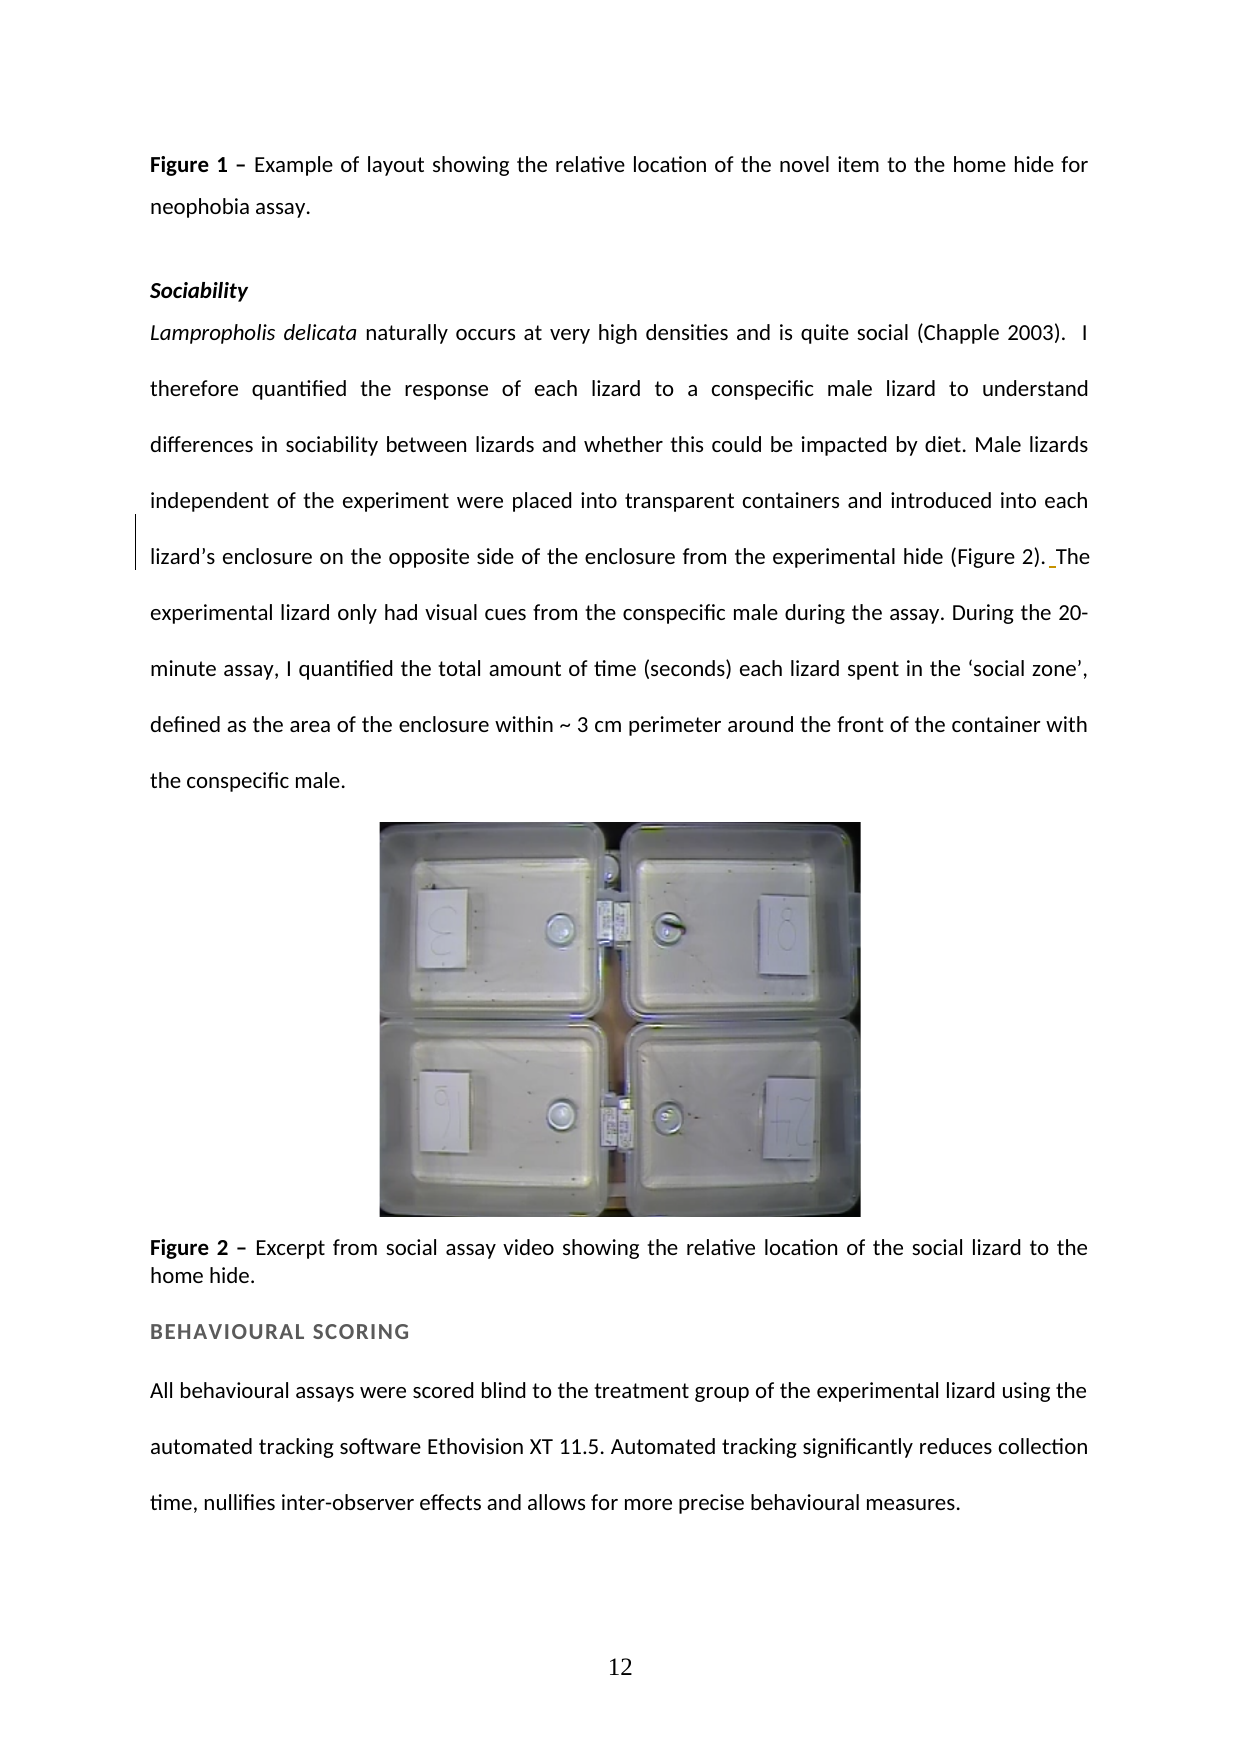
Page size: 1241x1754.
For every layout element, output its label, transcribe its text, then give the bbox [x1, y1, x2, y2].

text Figure 2 – Excerpt from social assay video showing the relative location of the social lizard to the home hide. [150, 1233, 1090, 1289]
text Lampropholis delicata naturally occurs at very high densities and is quite social (Chapple 2003). I therefore quantified the response of each lizard to a conspecific male lizard to understand differences in sociability between lizards and whether this could be impacted by diet. Male lizards independent of the experiment were placed into transparent containers and introduced into each lizard’s enclosure on the opposite side of the enclosure from the experimental hide (Figure 2).The experimental lizard only had visual cues from the conspecific male during the assay. During the 20-minute assay, I quantified the total amount of time (seconds) each lizard spent in the ‘social zone’, defined as the area of the enclosure within ~ 3 cm perimeter around the front of the container with the conspecific male. [150, 318, 1090, 794]
text Sociability [150, 276, 1090, 304]
picture [379, 822, 861, 1217]
text All behavioural assays were scored blind to the treatment group of the experimental lizard using the automated tracking software Ethovision XT 11.5. Automated tracking significantly reduces collection time, nullifies inter-observer effects and allows for more precise behavioural measures. [150, 1376, 1090, 1516]
text Figure 1 – Example of layout showing the relative location of the novel item to the home hide for neophobia assay. [150, 150, 1090, 220]
subtitle BEHAVIOURAL SCORING [150, 1317, 1090, 1345]
